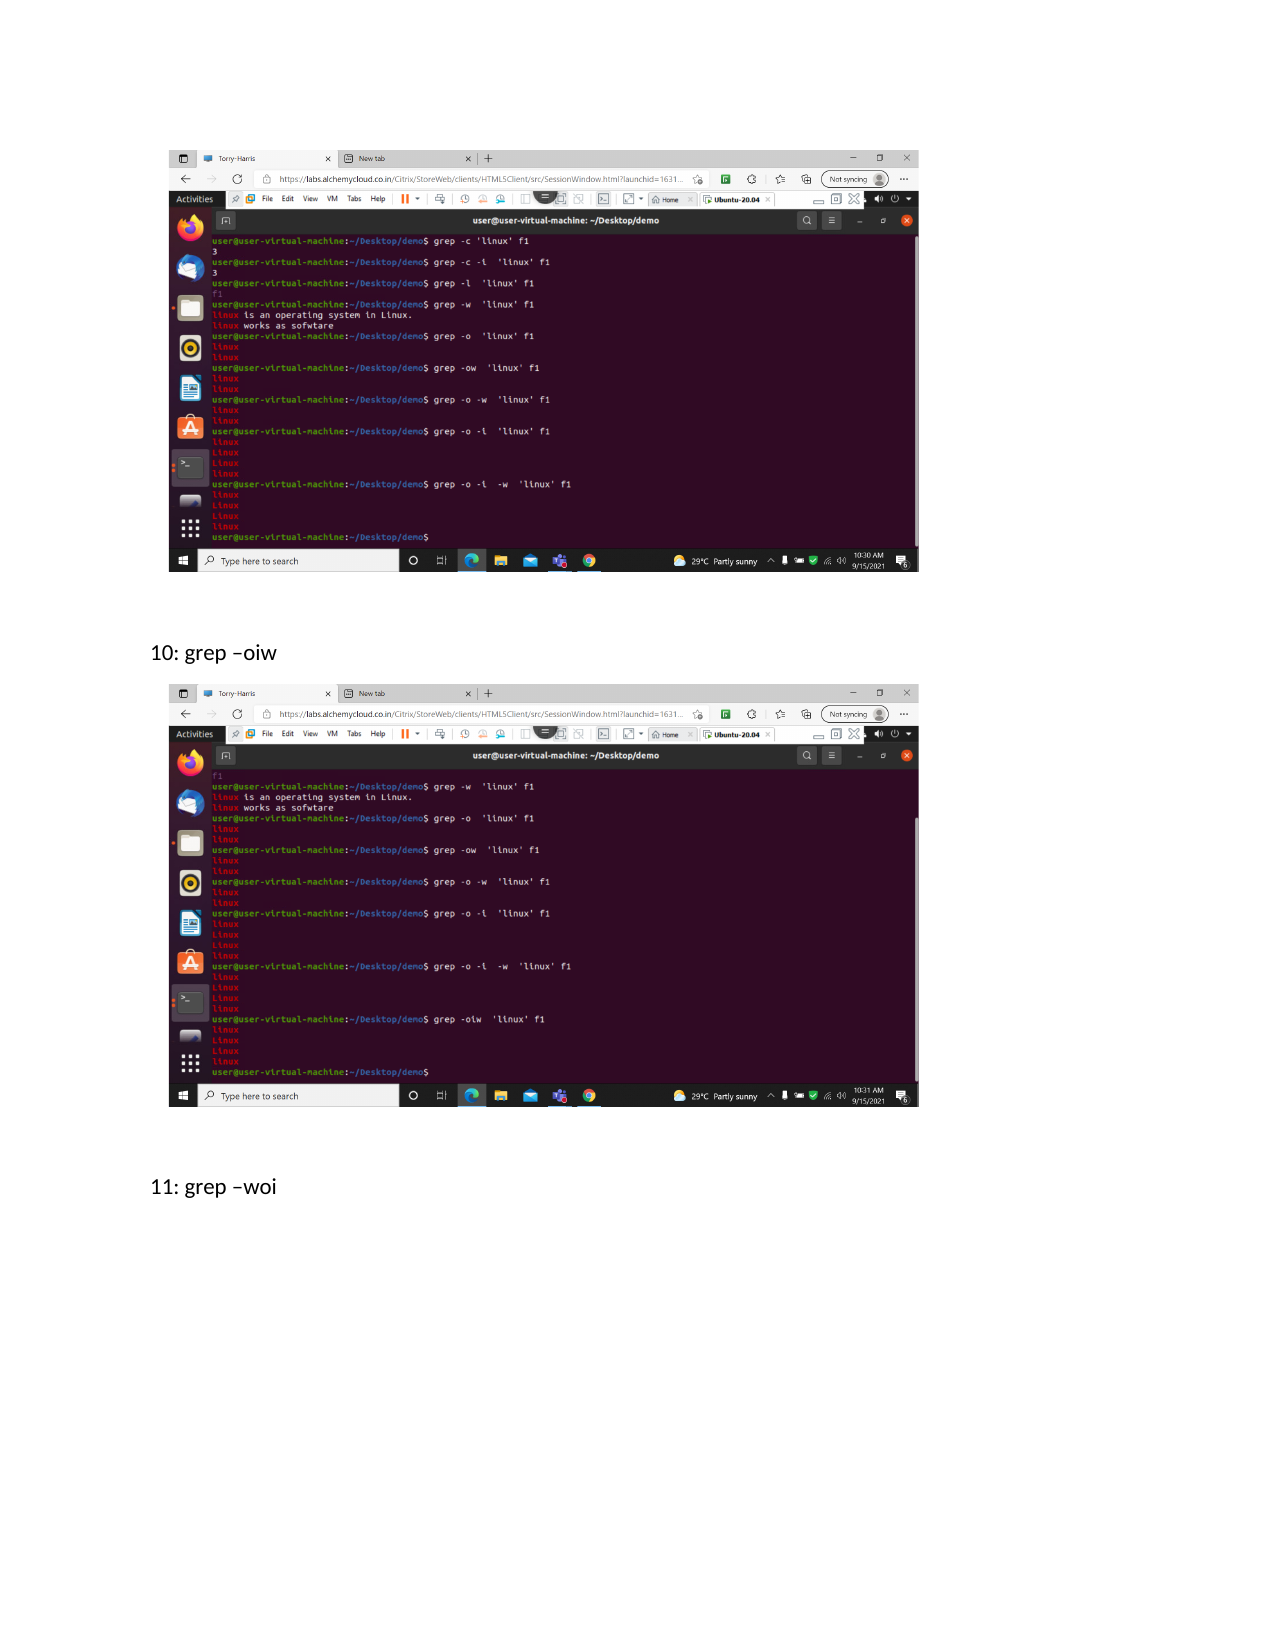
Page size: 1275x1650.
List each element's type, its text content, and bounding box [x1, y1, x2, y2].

text 11: grep –woi [150, 1172, 1125, 1200]
text 10: grep –oiw [150, 638, 1125, 666]
